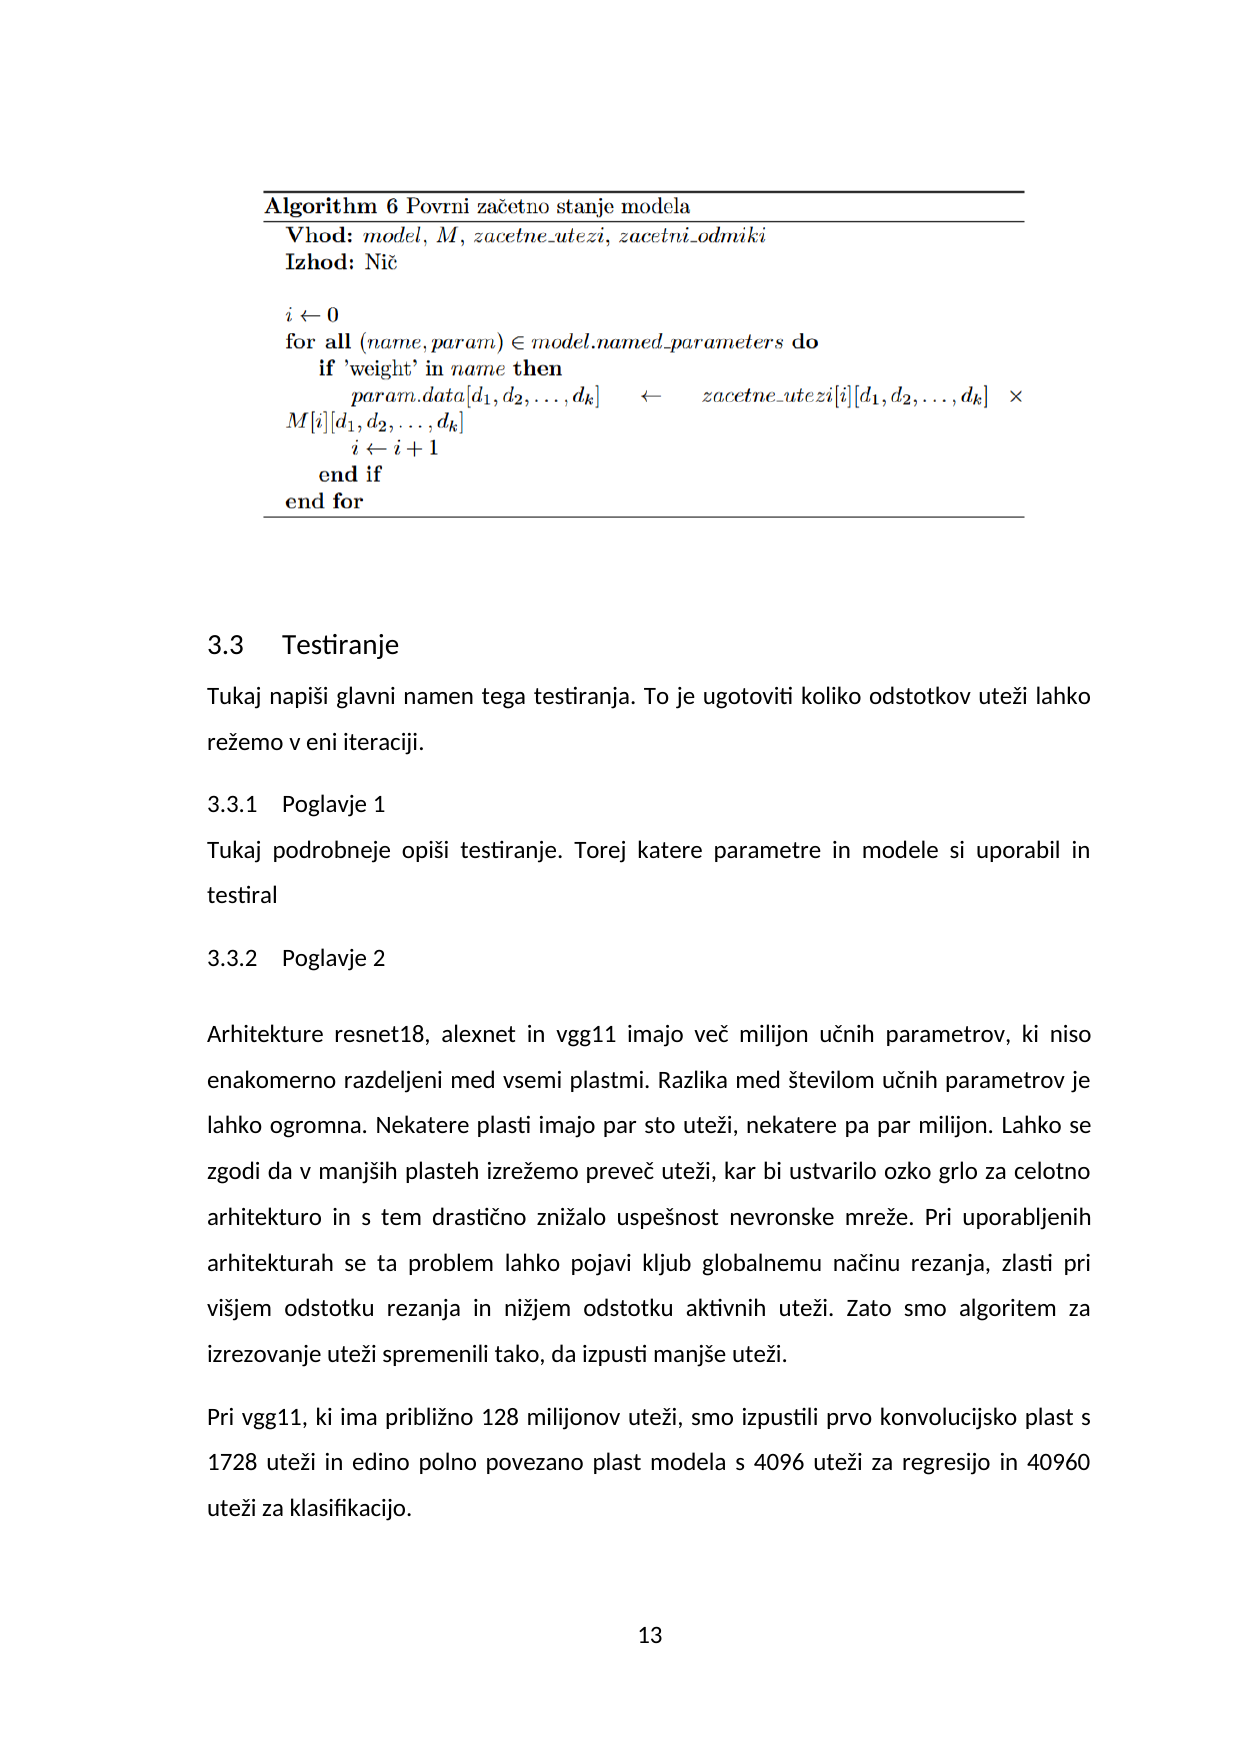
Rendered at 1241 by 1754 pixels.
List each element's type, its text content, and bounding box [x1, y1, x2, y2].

subtitle Poglavje 2 [207, 942, 1092, 972]
text Pri vgg11, ki ima približno 128 milijonov uteži, smo izpustili prvo konvolucijsko plast s 1728 uteži in edino polno povezano plast modela s 4096 uteži za regresijo in 40960 uteži za klasifikacijo. [207, 1401, 1092, 1523]
subtitle Poglavje 1 [207, 788, 1092, 818]
subtitle Testiranje [207, 626, 1092, 662]
picture [259, 177, 1040, 533]
text Tukaj podrobneje opiši testiranje. Torej katere parametre in modele si uporabil in testiral [207, 834, 1092, 910]
text Arhitekture resnet18, alexnet in vgg11 imajo več milijon učnih parametrov, ki niso enakomerno razdeljeni med vsemi plastmi. Razlika med številom učnih parametrov je lahko ogromna. Nekatere plasti imajo par sto uteži, nekatere pa par milijon. Lahko se zgodi da v manjših plasteh izrežemo preveč uteži, kar bi ustvarilo ozko grlo za celotno arhitekturo in s tem drastično znižalo uspešnost nevronske mreže. Pri uporabljenih arhitekturah se ta problem lahko pojavi kljub globalnemu načinu rezanja, zlasti pri višjem odstotku rezanja in nižjem odstotku aktivnih uteži. Zato smo algoritem za izrezovanje uteži spremenili tako, da izpusti manjše uteži. [207, 1018, 1092, 1369]
text Tukaj napiši glavni namen tega testiranja. To je ugotoviti koliko odstotkov uteži lahko režemo v eni iteraciji. [207, 680, 1092, 756]
